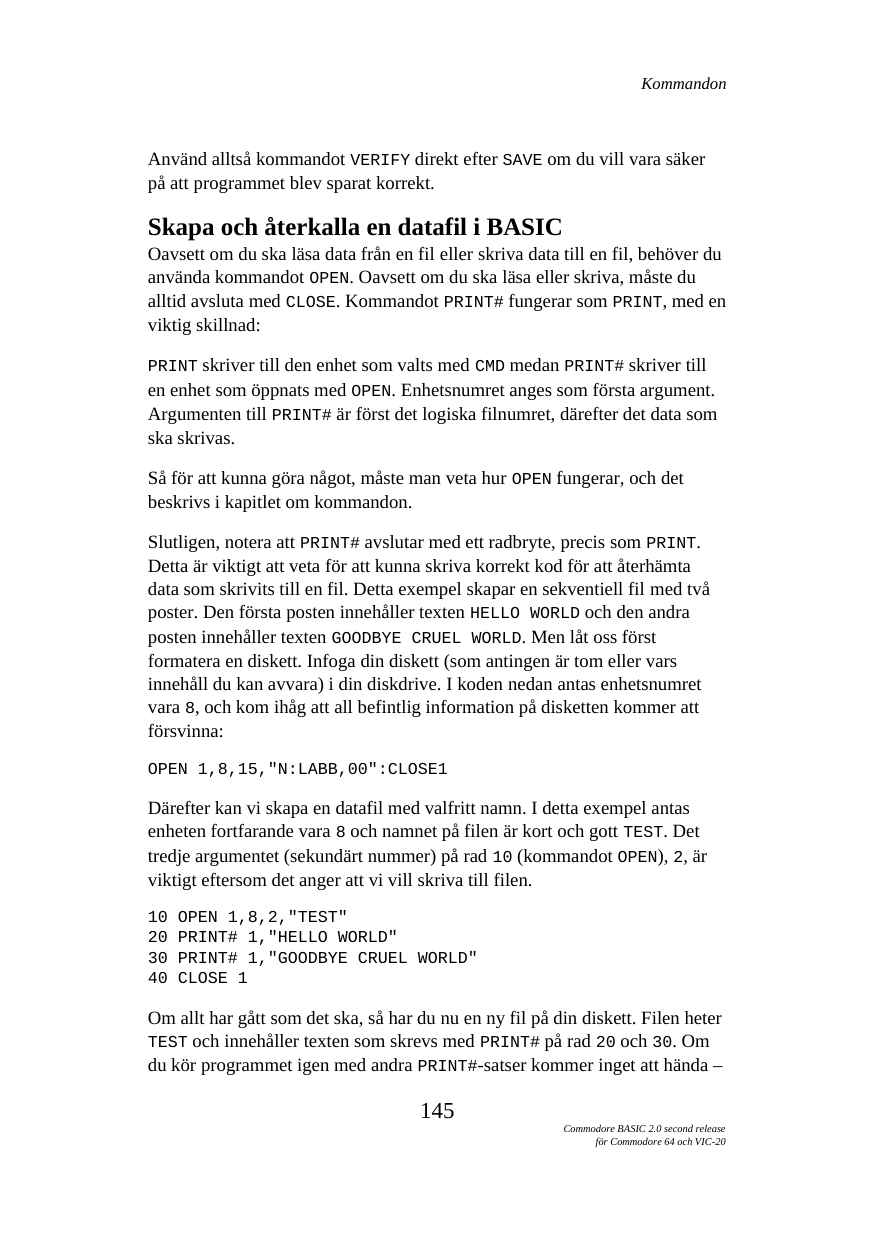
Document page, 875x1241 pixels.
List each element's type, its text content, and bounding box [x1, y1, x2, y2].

text OPEN 1,8,15,"N:LABB,00":CLOSE1 [148, 760, 726, 779]
text PRINT skriver till den enhet som valts med CMD medan PRINT# skriver till en enhet som öppnats med OPEN. Enhetsnumret anges som första argument. Argumenten till PRINT# är först det logiska filnumret, därefter det data som ska skrivas. [148, 354, 726, 448]
text Använd alltså kommandot VERIFY direkt efter SAVE om du vill vara säker på att programmet blev sparat korrekt. [148, 148, 726, 193]
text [148, 1007, 726, 1076]
text 10 OPEN 1,8,2,"TEST" 20 PRINT# 1,"HELLO WORLD" 30 PRINT# 1,"GOODBYE CRUEL WORLD" 40 CLOSE 1 [148, 909, 726, 988]
text Oavsett om du ska läsa data från en fil eller skriva data till en fil, behöver du använda kommandot OPEN. Oavsett om du ska läsa eller skriva, måste du alltid avsluta med CLOSE. Kommandot PRINT# fungerar som PRINT, med en viktig skillnad: [148, 243, 726, 336]
text Slutligen, notera att PRINT# avslutar med ett radbryte, precis som PRINT. Detta är viktigt att veta för att kunna skriva korrekt kod för att återhämta data som skrivits till en fil. Detta exempel skapar en sekventiell fil med två poster. Den första posten innehåller texten HELLO WORLD och den andra posten innehåller texten GOODBYE CRUEL WORLD. Men låt oss först formatera en diskett. Infoga din diskett (som antingen är tom eller vars innehåll du kan avvara) i din diskdrive. I koden nedan antas enhetsnumret vara 8, och kom ihåg att all befintlig information på disketten kommer att försvinna: [148, 531, 726, 742]
text Så för att kunna göra något, måste man veta hur OPEN fungerar, och det beskrivs i kapitlet om kommandon. [148, 467, 726, 512]
subtitle Skapa och återkalla en datafil i BASIC [148, 212, 726, 241]
text Därefter kan vi skapa en datafil med valfritt namn. I detta exempel antas enheten fortfarande vara 8 och namnet på filen är kort och gott TEST. Det tredje argumentet (sekundärt nummer) på rad 10 (kommandot OPEN), 2, är viktigt eftersom det anger att vi vill skriva till filen. [148, 797, 726, 890]
